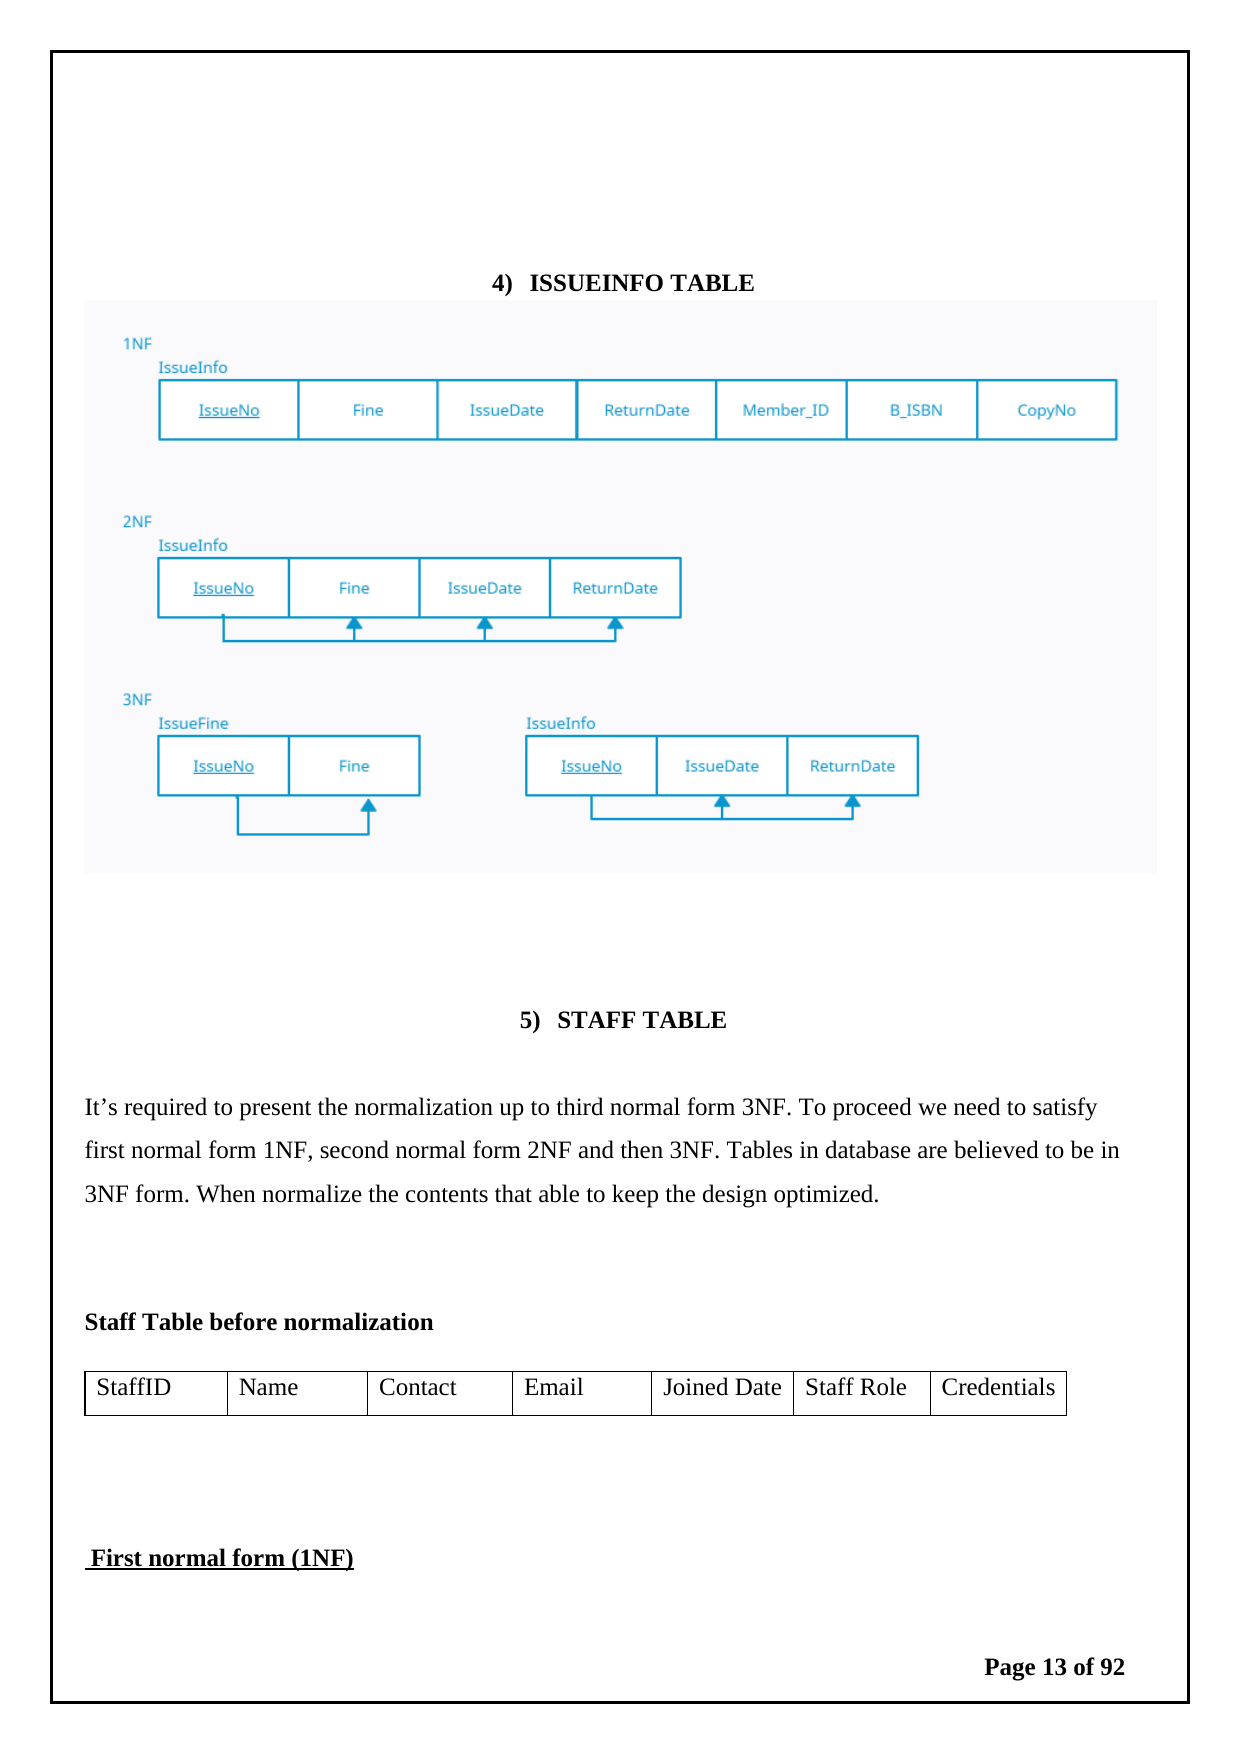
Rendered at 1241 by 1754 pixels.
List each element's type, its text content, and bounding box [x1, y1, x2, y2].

table_header StaffID [86, 1372, 227, 1414]
table_header Email [513, 1372, 651, 1414]
table_header Name [228, 1372, 367, 1414]
table_header Credentials [931, 1372, 1066, 1414]
text It’s required to present the normalization up to third normal form 3NF. To proceed we need to satisfy first normal form 1NF, second normal form 2NF and then 3NF. Tables in database are believed to be in 3NF form. When normalize the contents that able to keep the design optimized. [84, 1092, 1125, 1207]
table_header Contact [368, 1372, 512, 1414]
subtitle STAFF TABLE [122, 1006, 1125, 1034]
picture [84, 300, 1157, 873]
subtitle ISSUEINFO TABLE [122, 268, 1125, 297]
text First normal form (1NF) [84, 1543, 1125, 1572]
table_header Staff Role [794, 1372, 930, 1414]
text Staff Table before normalization [84, 1307, 1125, 1335]
table_header Joined Date [652, 1372, 793, 1414]
